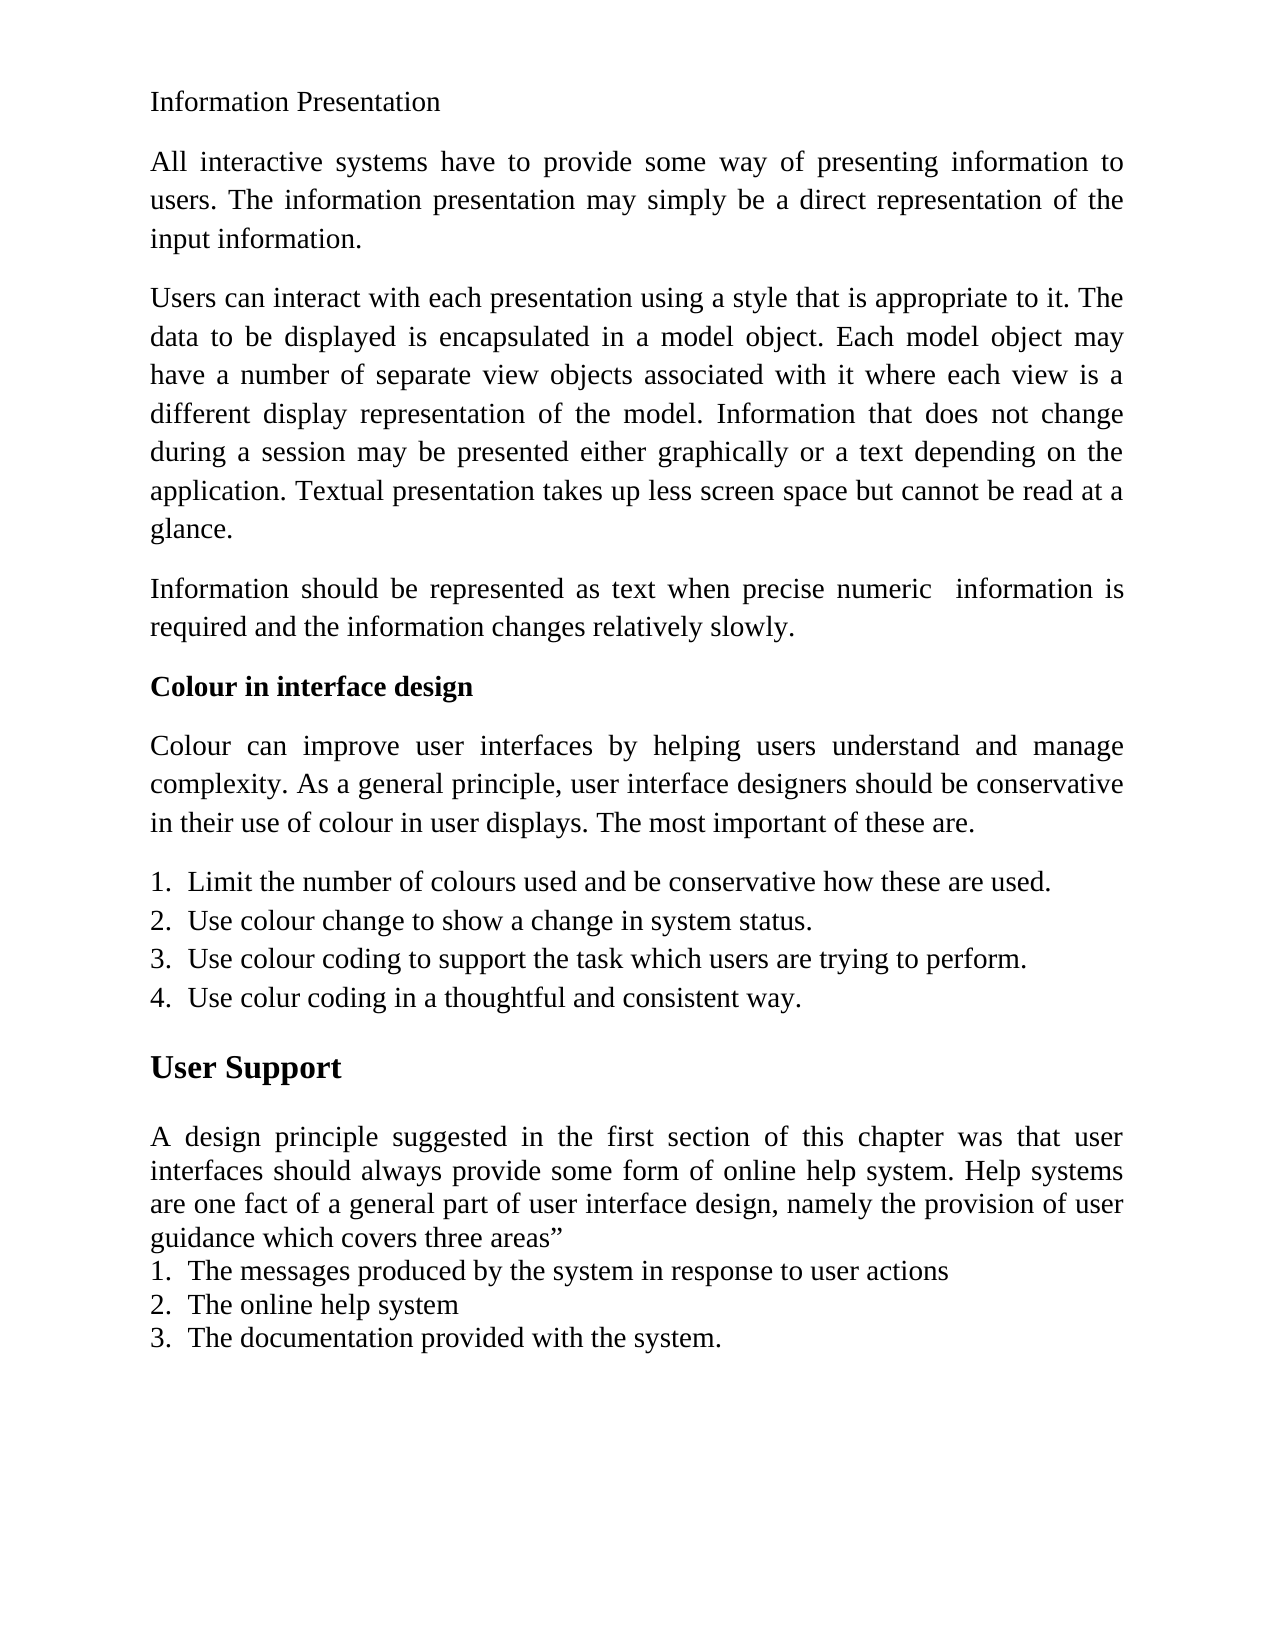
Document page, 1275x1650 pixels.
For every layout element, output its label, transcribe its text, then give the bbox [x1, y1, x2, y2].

list Use colour coding to support the task which users are trying to perform. [150, 942, 1125, 975]
text User Support [150, 1047, 1125, 1086]
text A design principle suggested in the first section of this chapter was that user interfaces should always provide some form of online help system. Help systems are one fact of a general part of user interface design, namely the provision of user guidance which covers three areas” [150, 1119, 1125, 1253]
text All interactive systems have to provide some way of presenting information to users. The information presentation may simply be a direct representation of the input information. [150, 144, 1125, 254]
text Users can interact with each presentation using a style that is appropriate to it. The data to be displayed is encapsulated in a model object. Each model object may have a number of separate view objects associated with it where each view is a different display representation of the model. Information that does not change during a session may be presented either graphically or a text depending on the application. Textual presentation takes up less screen space but cannot be read at a glance. [150, 280, 1125, 545]
text Colour in interface design [150, 669, 1125, 702]
list The documentation provided with the system. [150, 1320, 1125, 1354]
list Limit the number of colours used and be conservative how these are used. [150, 864, 1125, 898]
text Colour can improve user interfaces by helping users understand and manage complexity. As a general principle, user interface designers should be conservative in their use of colour in user displays. The most important of these are. [150, 728, 1125, 839]
list The online help system [150, 1287, 1125, 1320]
list The messages produced by the system in response to user actions [150, 1253, 1125, 1287]
list Use colour change to show a change in system status. [150, 903, 1125, 937]
list Use colur coding in a thoughtful and consistent way. [150, 980, 1125, 1014]
text Information Presentation [150, 84, 1125, 118]
text Information should be represented as text when precise numeric information is required and the information changes relatively slowly. [150, 571, 1125, 643]
